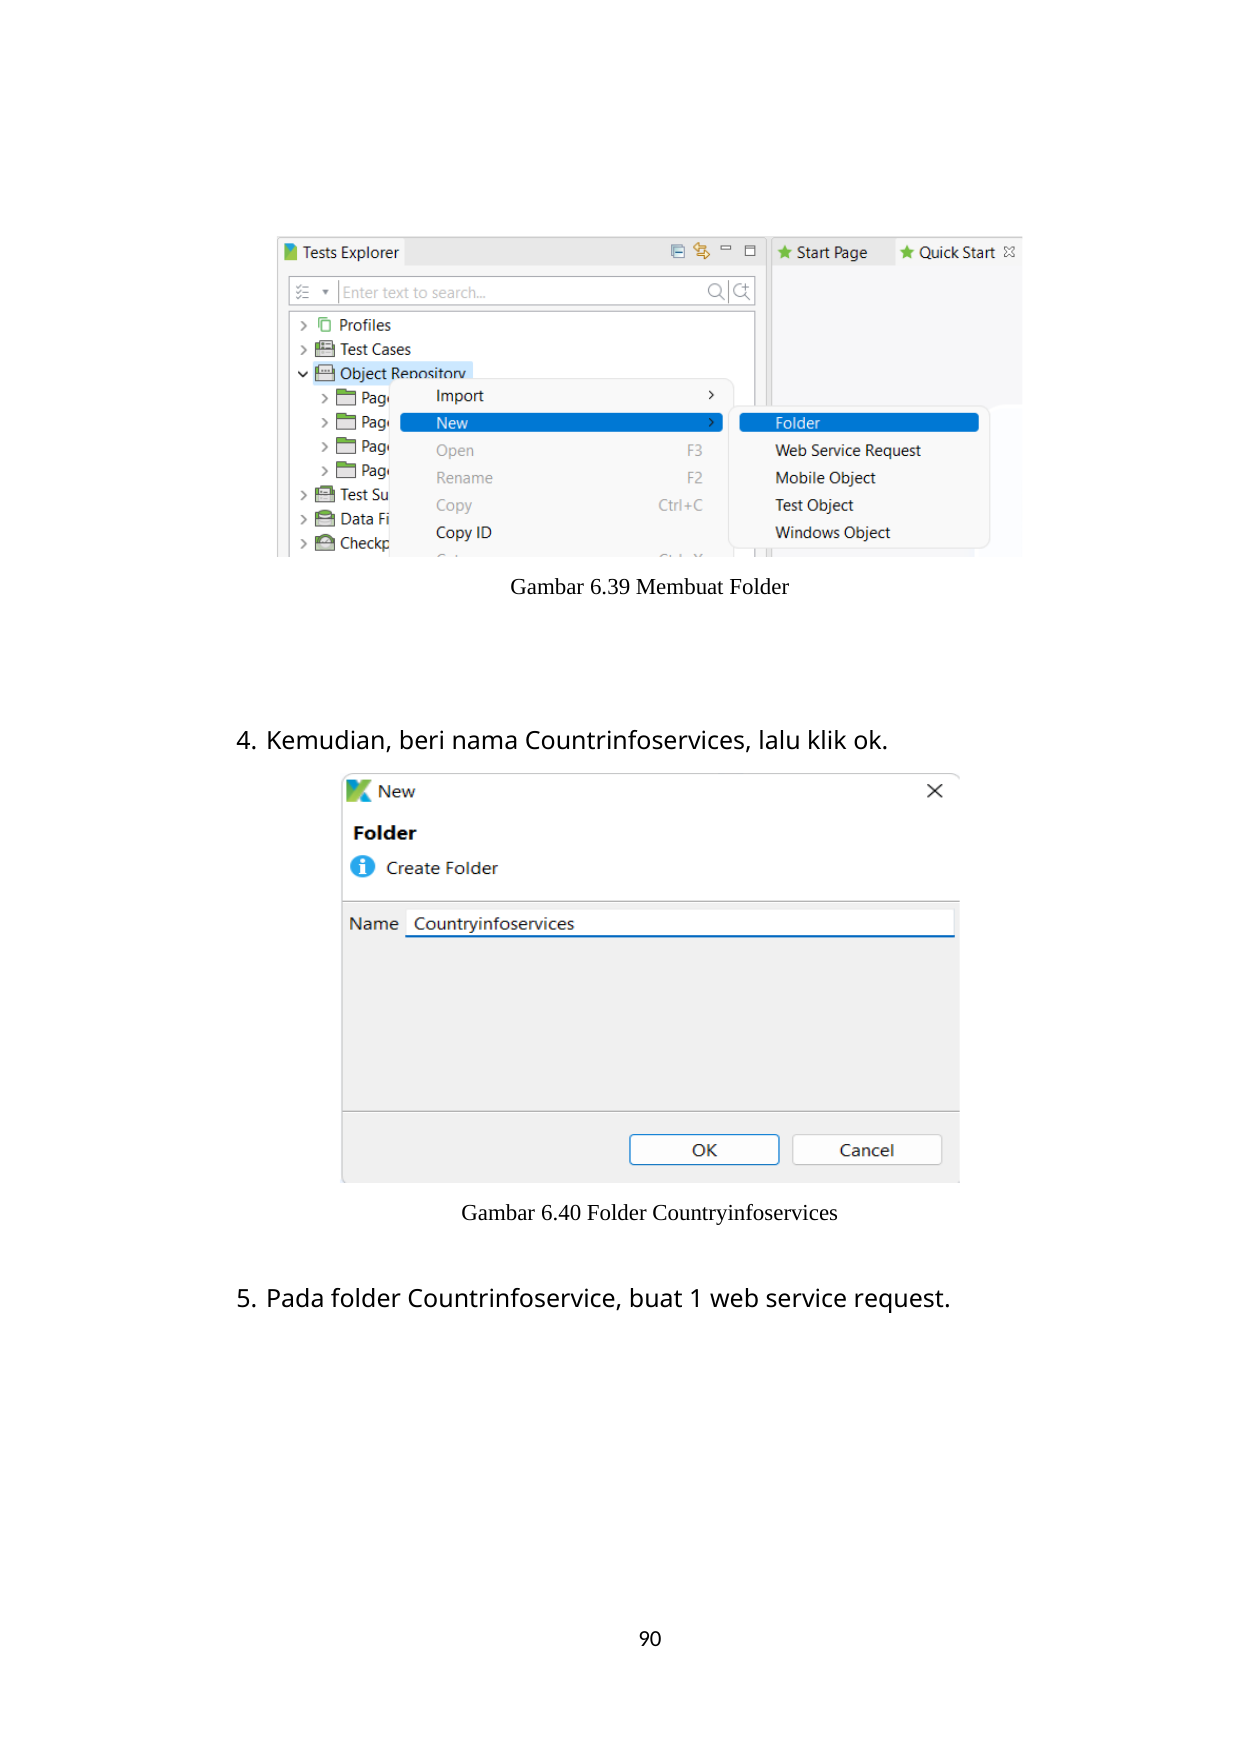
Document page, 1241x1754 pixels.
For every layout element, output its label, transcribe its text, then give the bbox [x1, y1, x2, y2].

picture [276, 236, 1023, 557]
text Gambar . Membuat Folder [236, 573, 1063, 599]
picture [339, 773, 960, 1183]
list Pada folder Countrinfoservice, buat 1 web service request. [236, 1281, 1063, 1315]
text Gambar . Folder Countryinfoservices [236, 1199, 1063, 1226]
list Kemudian, beri nama Countrinfoservices, lalu klik ok. [236, 722, 1063, 756]
